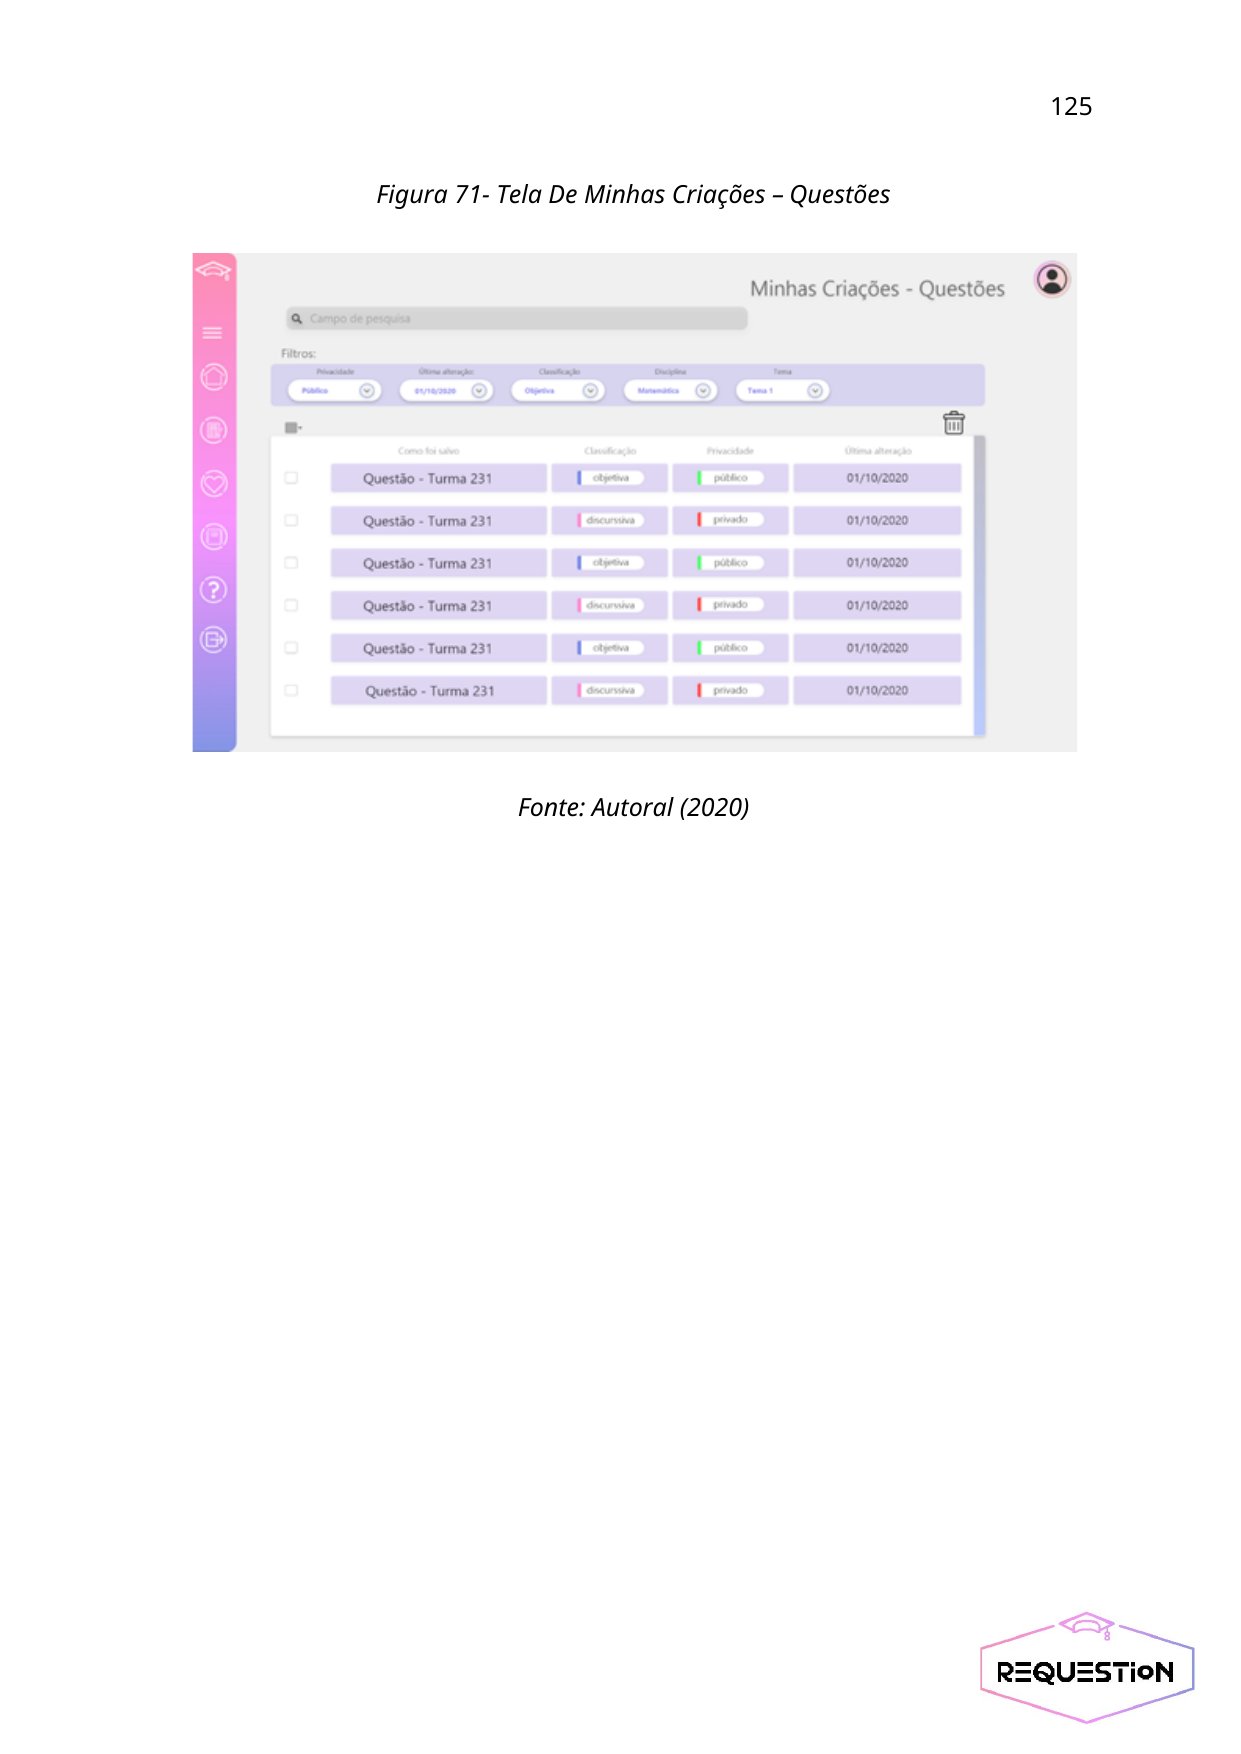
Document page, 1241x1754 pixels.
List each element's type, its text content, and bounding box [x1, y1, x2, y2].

picture [192, 253, 1078, 752]
text Fonte: Autoral (2020) [177, 789, 1093, 823]
text Figura 71- Tela De Minhas Criações – Questões [177, 177, 1092, 211]
picture [980, 1608, 1201, 1734]
